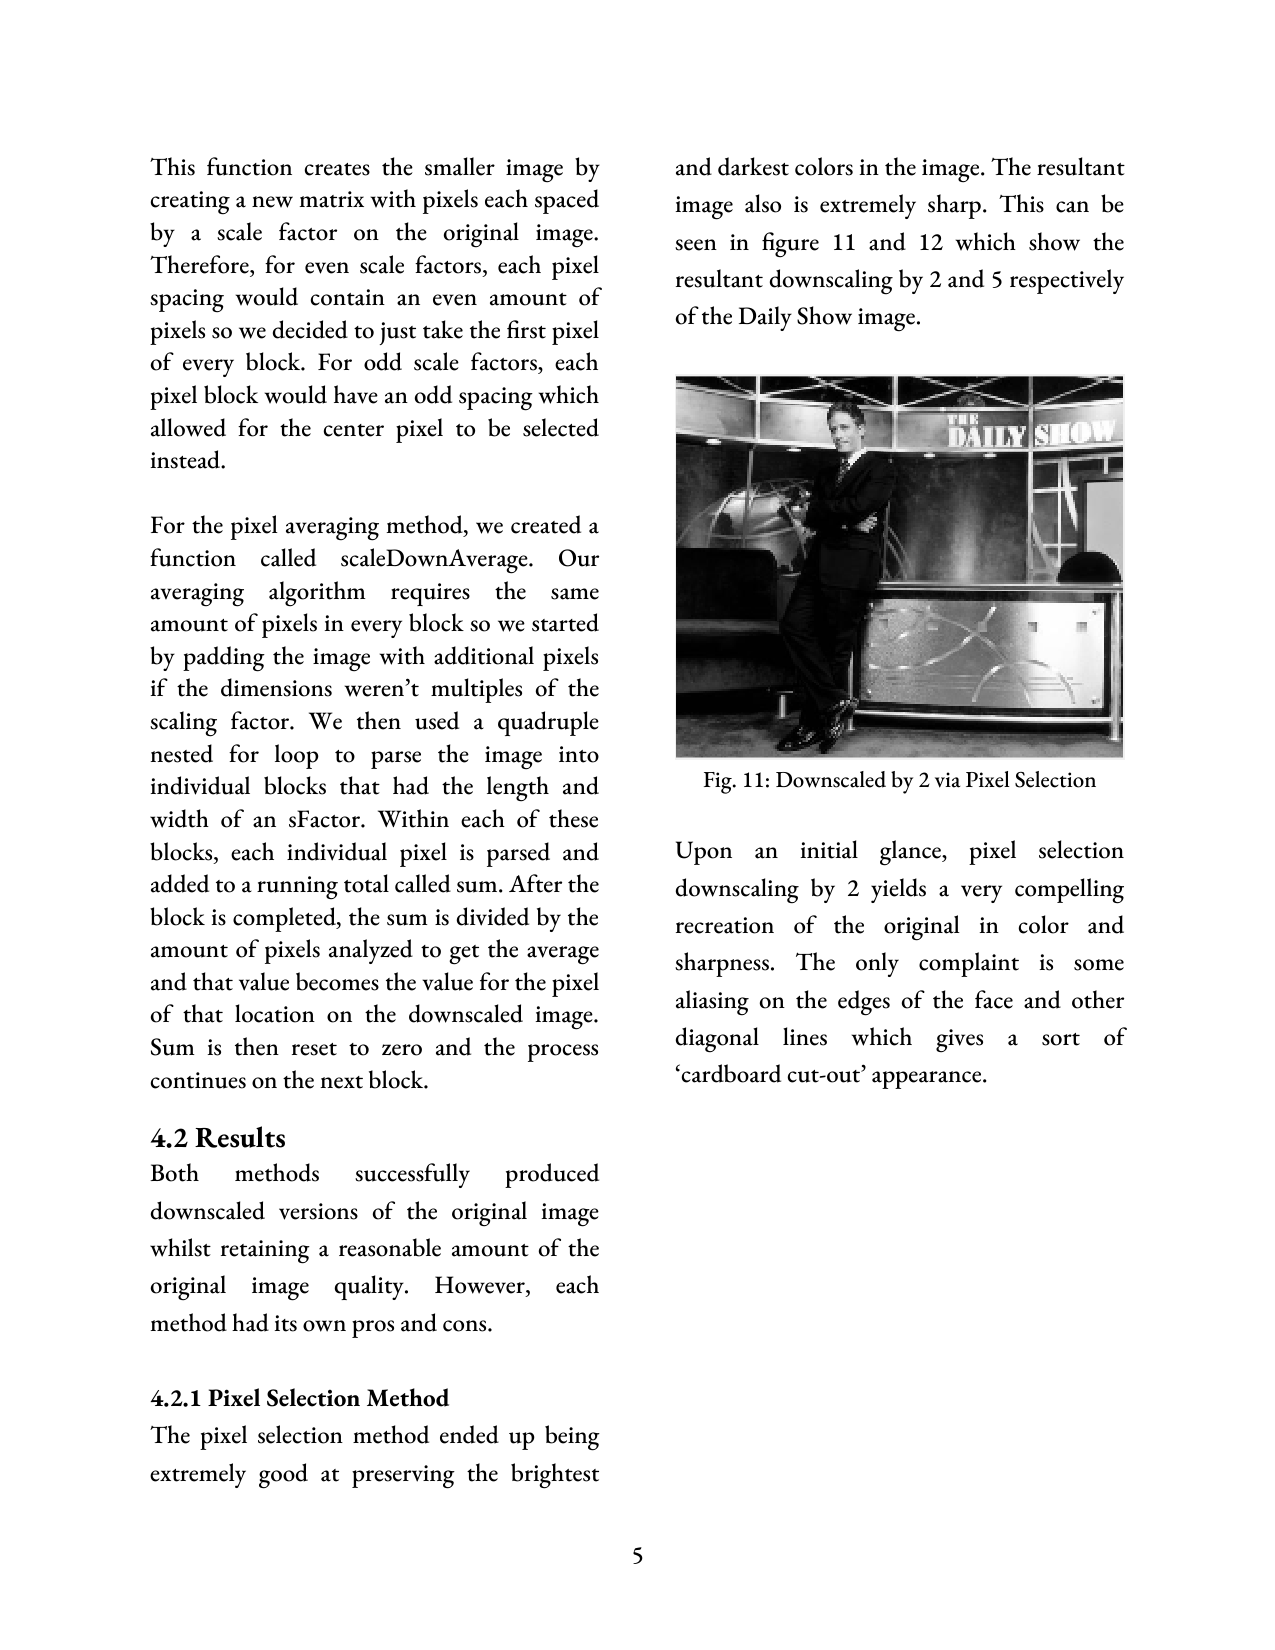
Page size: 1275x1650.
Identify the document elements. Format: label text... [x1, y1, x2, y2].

text The pixel selection method ended up being extremely good at preserving the brightest and darkest colors in the image. The resultant image also is extremely sharp. This can be seen in figure 11 and 12 which show the resultant downscaling by 2 and 5 respectively of the Daily Show image. [675, 150, 1125, 332]
subtitle 4.2 Results [150, 1118, 600, 1157]
text The pixel selection method ended up being extremely good at preserving the brightest and darkest colors in the image. The resultant image also is extremely sharp. This can be seen in figure 11 and 12 which show the resultant downscaling by 2 and 5 respectively of the Daily Show image. [150, 1418, 600, 1488]
text Fig. 11: Downscaled by 2 via Pixel Selection [675, 764, 1125, 794]
text Both methods successfully produced downscaled versions of the original image whilst retaining a reasonable amount of the original image quality. However, each method had its own pros and cons. [150, 1157, 600, 1339]
text For the pixel averaging method, we created a function called scaleDownAverage. Our averaging algorithm requires the same amount of pixels in every block so we started by padding the image with additional pixels if the dimensions weren’t multiples of the scaling factor. We then used a quadruple nested for loop to parse the image into individual blocks that had the length and width of an sFactor. Within each of these blocks, each individual pixel is parsed and added to a running total called sum. After the block is completed, the sum is divided by the amount of pixels analyzed to get the average and that value becomes the value for the pixel of that location on the downscaled image. Sum is then reset to zero and the process continues on the next block. [150, 509, 600, 1096]
text Upon an initial glance, pixel selection downscaling by 2 yields a very compelling recreation of the original in color and sharpness. The only complaint is some aliasing on the edges of the face and other diagonal lines which gives a sort of ‘cardboard cut-out’ appearance. [675, 833, 1125, 1090]
subtitle 4.2.1 Pixel Selection Method [150, 1381, 600, 1413]
picture [675, 374, 1125, 760]
